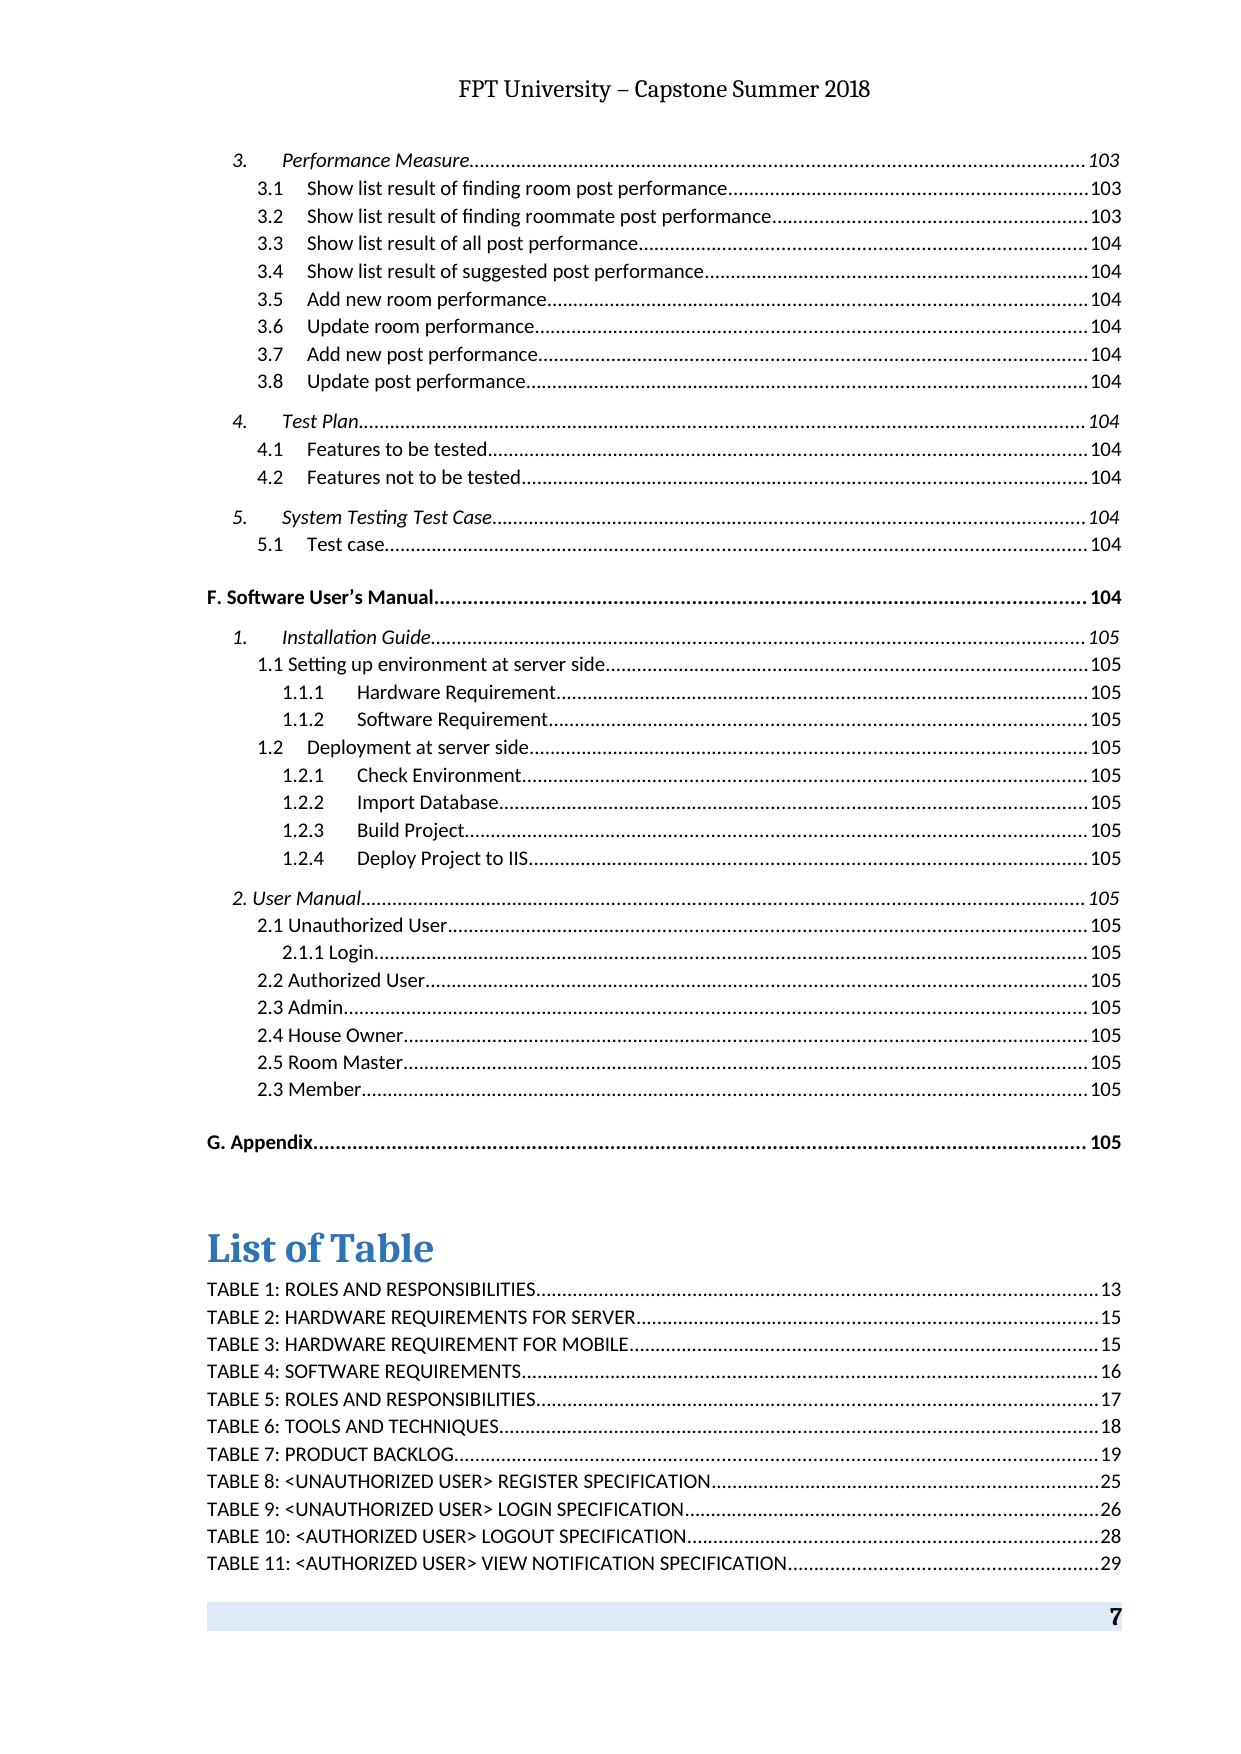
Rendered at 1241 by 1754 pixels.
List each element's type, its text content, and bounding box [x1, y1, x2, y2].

text 2.5 Room Master 105 [257, 1049, 1122, 1074]
text 3.2 Show list result of finding roommate post performance 103 [257, 203, 1122, 228]
text 4.1 Features to be tested 104 [257, 436, 1122, 462]
text 2.3 Member 105 [257, 1077, 1122, 1102]
text 5. System Testing Test Case 104 [232, 504, 1122, 529]
text 3.3 Show list result of all post performance 104 [257, 231, 1122, 256]
text 3.1 Show list result of finding room post performance 103 [257, 175, 1122, 201]
text Table 4: Software Requirements 16 [207, 1359, 1122, 1384]
text 2.2 Authorized User 105 [257, 967, 1122, 992]
text Table 7: Product Backlog 19 [207, 1441, 1122, 1466]
text 1.2.2 Import Database 105 [282, 789, 1122, 815]
text Table 10: <Authorized User> Logout specification 28 [207, 1523, 1122, 1548]
text 2.3 Admin 105 [257, 994, 1122, 1020]
text F. Software User’s Manual 104 [207, 584, 1122, 609]
text Table 9: <Unauthorized User> Login specification 26 [207, 1496, 1122, 1521]
text 2. User Manual 105 [232, 885, 1122, 910]
subtitle List of Table [207, 1225, 1122, 1273]
text 2.1 Unauthorized User 105 [257, 912, 1122, 938]
text 1.1 Setting up environment at server side 105 [257, 652, 1122, 677]
text Table 11: <Authorized User> View Notification specification 29 [207, 1551, 1122, 1576]
text 1.2.4 Deploy Project to IIS 105 [282, 845, 1122, 870]
text 1.2.3 Build Project 105 [282, 817, 1122, 842]
text 5.1 Test case 104 [257, 532, 1122, 557]
text Table 1: Roles and Responsibilities 13 [207, 1277, 1122, 1302]
text 1.1.2 Software Requirement 105 [282, 707, 1122, 732]
text 3. Performance Measure 103 [232, 148, 1122, 173]
text 1.2.1 Check Environment 105 [282, 762, 1122, 787]
text 1.2 Deployment at server side 105 [257, 734, 1122, 760]
text 3.7 Add new post performance 104 [257, 341, 1122, 366]
text 3.5 Add new room performance 104 [257, 286, 1122, 311]
text Table 6: Tools and Techniques 18 [207, 1413, 1122, 1439]
text 1.1.1 Hardware Requirement 105 [282, 679, 1122, 704]
text 2.4 House Owner 105 [257, 1022, 1122, 1047]
text 3.8 Update post performance 104 [257, 368, 1122, 394]
text Table 3: Hardware Requirement for Mobile 15 [207, 1331, 1122, 1357]
text 3.6 Update room performance 104 [257, 313, 1122, 339]
text Table 5: Roles and Responsibilities 17 [207, 1386, 1122, 1412]
text 1. Installation Guide 105 [232, 624, 1122, 649]
text 3.4 Show list result of suggested post performance 104 [257, 258, 1122, 283]
text 4. Test Plan 104 [232, 409, 1122, 434]
text Table 2: Hardware Requirements for Server 15 [207, 1304, 1122, 1329]
text 2.1.1 Login 105 [282, 939, 1122, 965]
text G. Appendix 105 [207, 1129, 1122, 1154]
text Table 8: <Unauthorized User> Register specification 25 [207, 1468, 1122, 1494]
text 4.2 Features not to be tested 104 [257, 464, 1122, 489]
